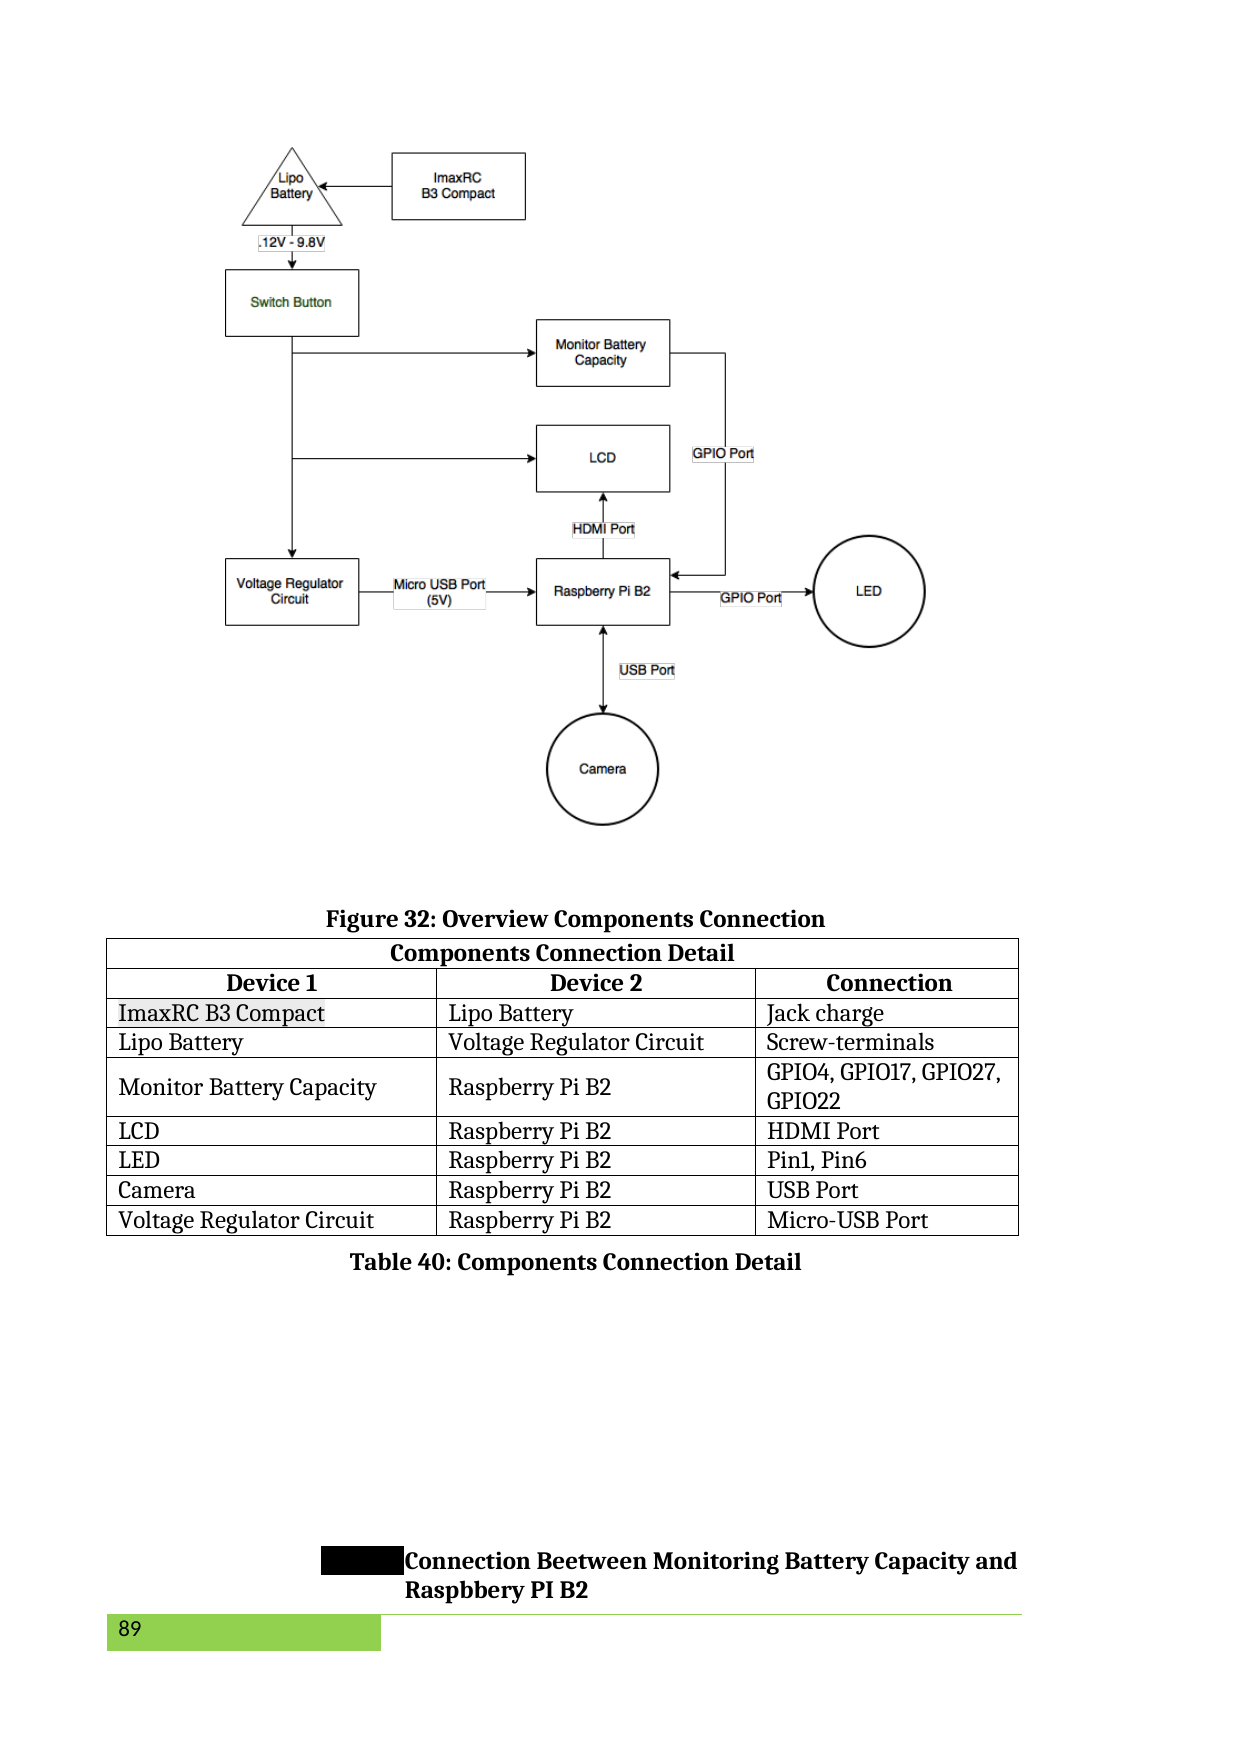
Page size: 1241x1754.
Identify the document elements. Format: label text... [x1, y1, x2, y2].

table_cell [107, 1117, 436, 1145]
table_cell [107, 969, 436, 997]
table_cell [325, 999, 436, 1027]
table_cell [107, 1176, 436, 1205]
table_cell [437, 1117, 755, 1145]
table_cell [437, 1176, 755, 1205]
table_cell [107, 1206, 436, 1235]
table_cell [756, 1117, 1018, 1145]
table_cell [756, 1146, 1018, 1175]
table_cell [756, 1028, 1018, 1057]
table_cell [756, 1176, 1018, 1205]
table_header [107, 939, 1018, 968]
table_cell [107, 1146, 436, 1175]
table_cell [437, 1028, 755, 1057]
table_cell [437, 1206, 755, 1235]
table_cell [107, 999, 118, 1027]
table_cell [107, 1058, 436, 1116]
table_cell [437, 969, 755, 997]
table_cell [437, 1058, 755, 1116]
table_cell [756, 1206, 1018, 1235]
picture [225, 147, 927, 827]
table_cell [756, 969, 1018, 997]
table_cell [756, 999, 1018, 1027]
text Figure 32: Overview Components Connection [118, 905, 1033, 933]
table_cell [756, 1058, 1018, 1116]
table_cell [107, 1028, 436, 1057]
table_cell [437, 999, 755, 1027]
subtitle Connection Beetween Monitoring Battery Capacity and Raspbbery PI B2 [321, 1546, 1033, 1605]
list Table 40: Components Connection Detail [118, 1248, 1033, 1277]
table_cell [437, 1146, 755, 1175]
